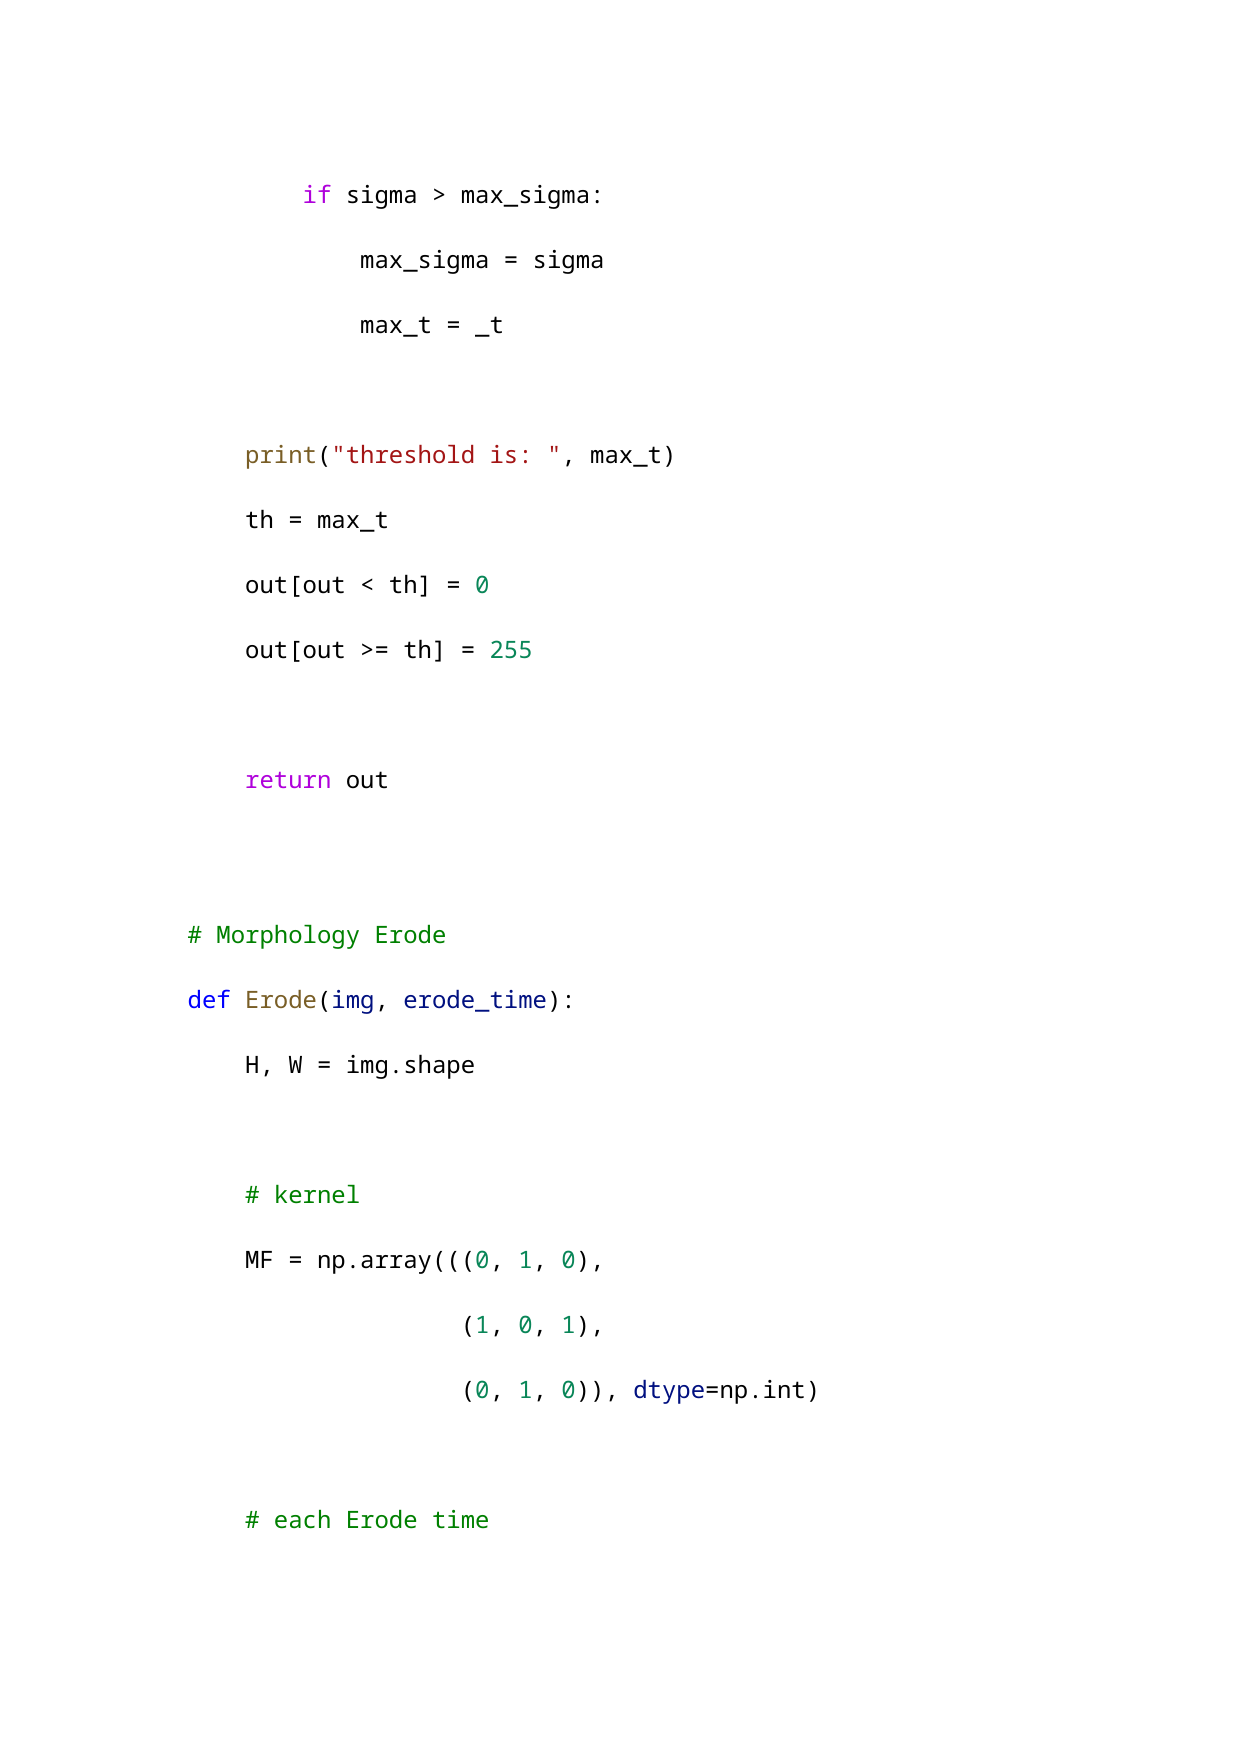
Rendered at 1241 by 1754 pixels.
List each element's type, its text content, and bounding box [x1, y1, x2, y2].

text return out [187, 747, 1053, 812]
text out[out >= th] = 255 [187, 617, 1053, 682]
text print("threshold is: ", max_t) [187, 422, 1053, 487]
text th = max_t [187, 487, 1053, 552]
text (0, 1, 0)), dtype=np.int) [187, 1357, 1053, 1422]
text # Morphology Erode [187, 902, 1053, 967]
text if sigma > max_sigma: [187, 162, 1053, 227]
text max_sigma = sigma [187, 227, 1053, 292]
text # each Erode time [187, 1487, 1053, 1552]
text (1, 0, 1), [187, 1292, 1053, 1357]
text max_t = _t [187, 292, 1053, 357]
text # kernel [187, 1162, 1053, 1227]
text out[out < th] = 0 [187, 552, 1053, 617]
text def Erode(img, erode_time): [187, 967, 1053, 1032]
text MF = np.array(((0, 1, 0), [187, 1227, 1053, 1292]
text H, W = img.shape [187, 1032, 1053, 1097]
